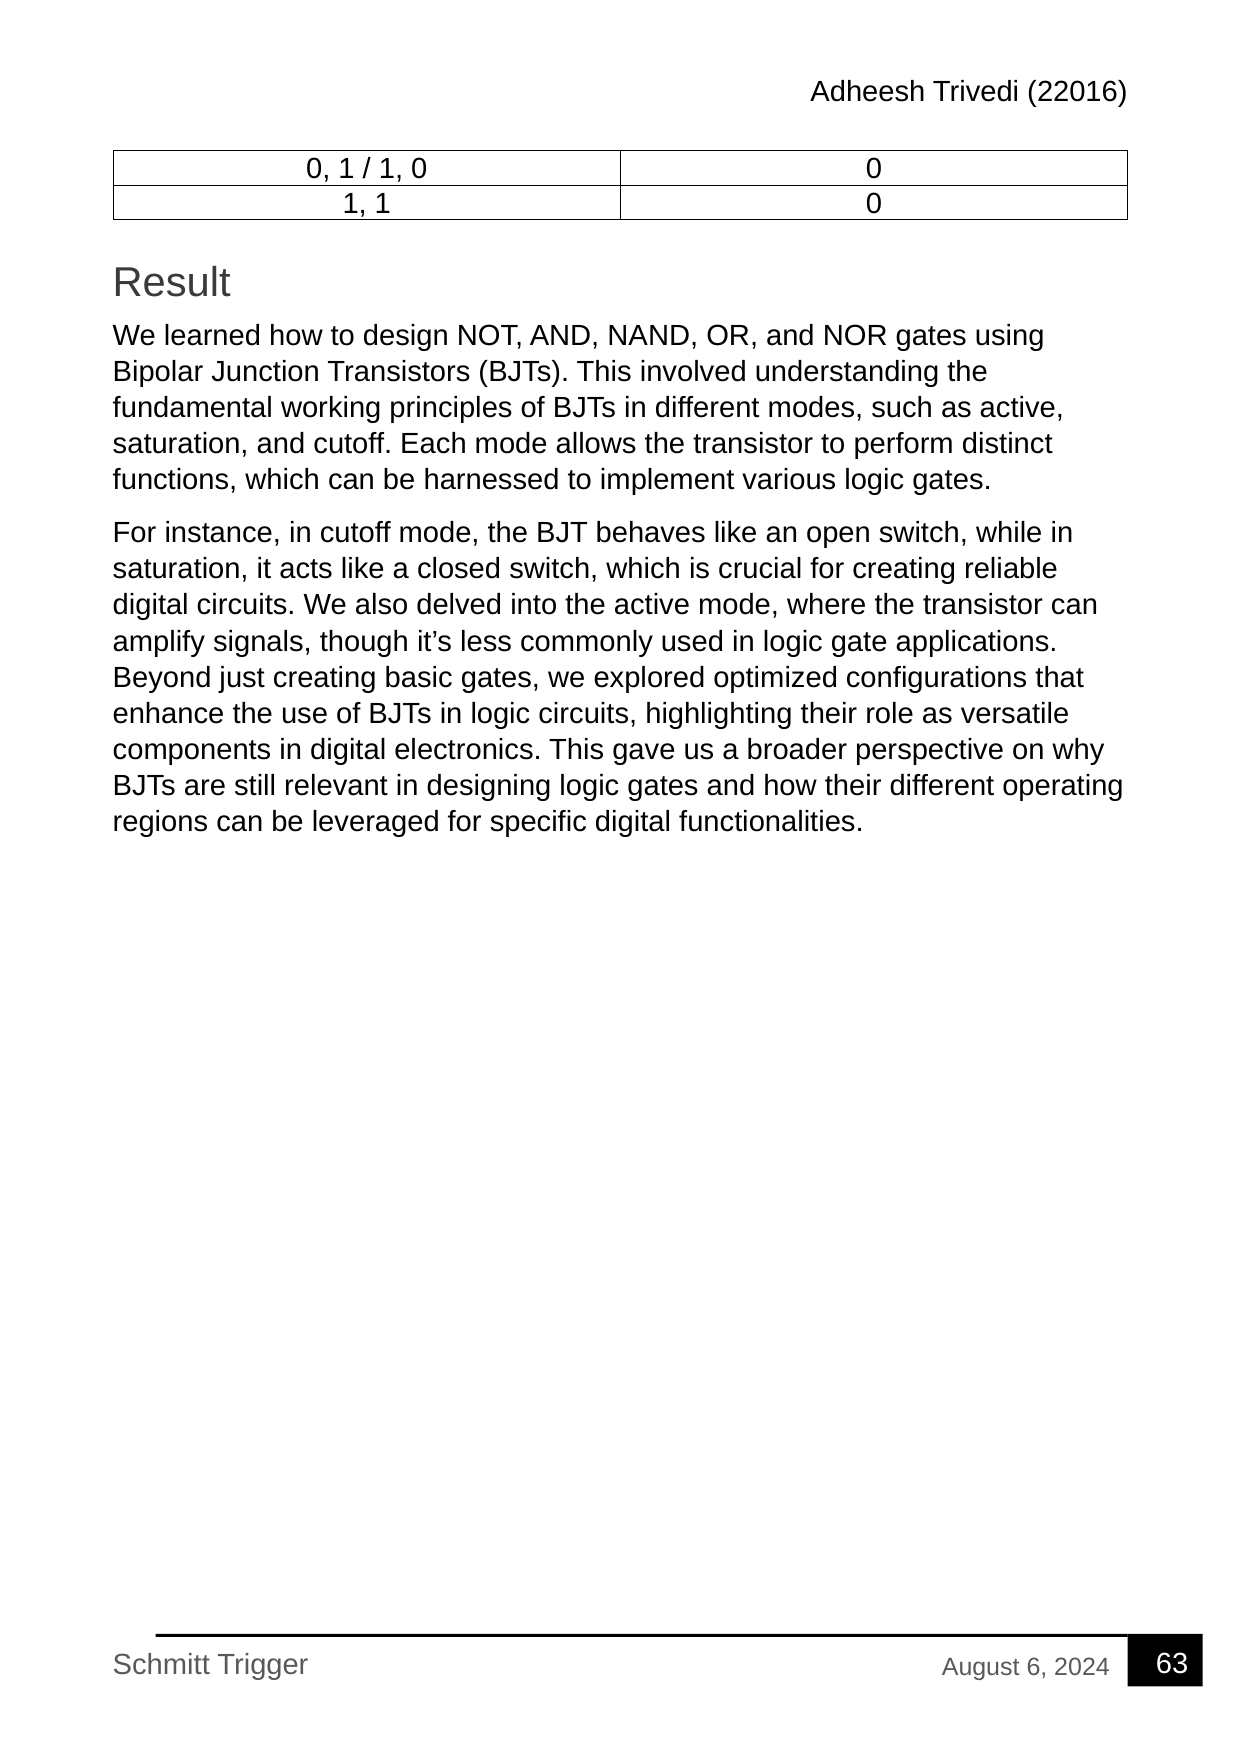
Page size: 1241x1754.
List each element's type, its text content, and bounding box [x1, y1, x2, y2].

text For instance, in cutoff mode, the BJT behaves like an open switch, while in saturation, it acts like a closed switch, which is crucial for creating reliable digital circuits. We also delved into the active mode, where the transistor can amplify signals, though it’s less commonly used in logic gate applications. Beyond just creating basic gates, we explored optimized configurations that enhance the use of BJTs in logic circuits, highlighting their role as versatile components in digital electronics. This gave us a broader perspective on why BJTs are still relevant in designing logic gates and how their different operating regions can be leveraged for specific digital functionalities. [112, 515, 1128, 838]
table_cell 0 [621, 186, 1127, 219]
text We learned how to design NOT, AND, NAND, OR, and NOR gates using Bipolar Junction Transistors (BJTs). This involved understanding the fundamental working principles of BJTs in different modes, such as active, saturation, and cutoff. Each mode allows the transistor to perform distinct functions, which can be harnessed to implement various logic gates. [112, 318, 1128, 496]
table_cell 0, 1 / 1, 0 [114, 151, 620, 184]
subtitle Result [112, 258, 1128, 306]
table_cell 0 [621, 151, 1127, 184]
table_cell 1, 1 [114, 186, 620, 219]
